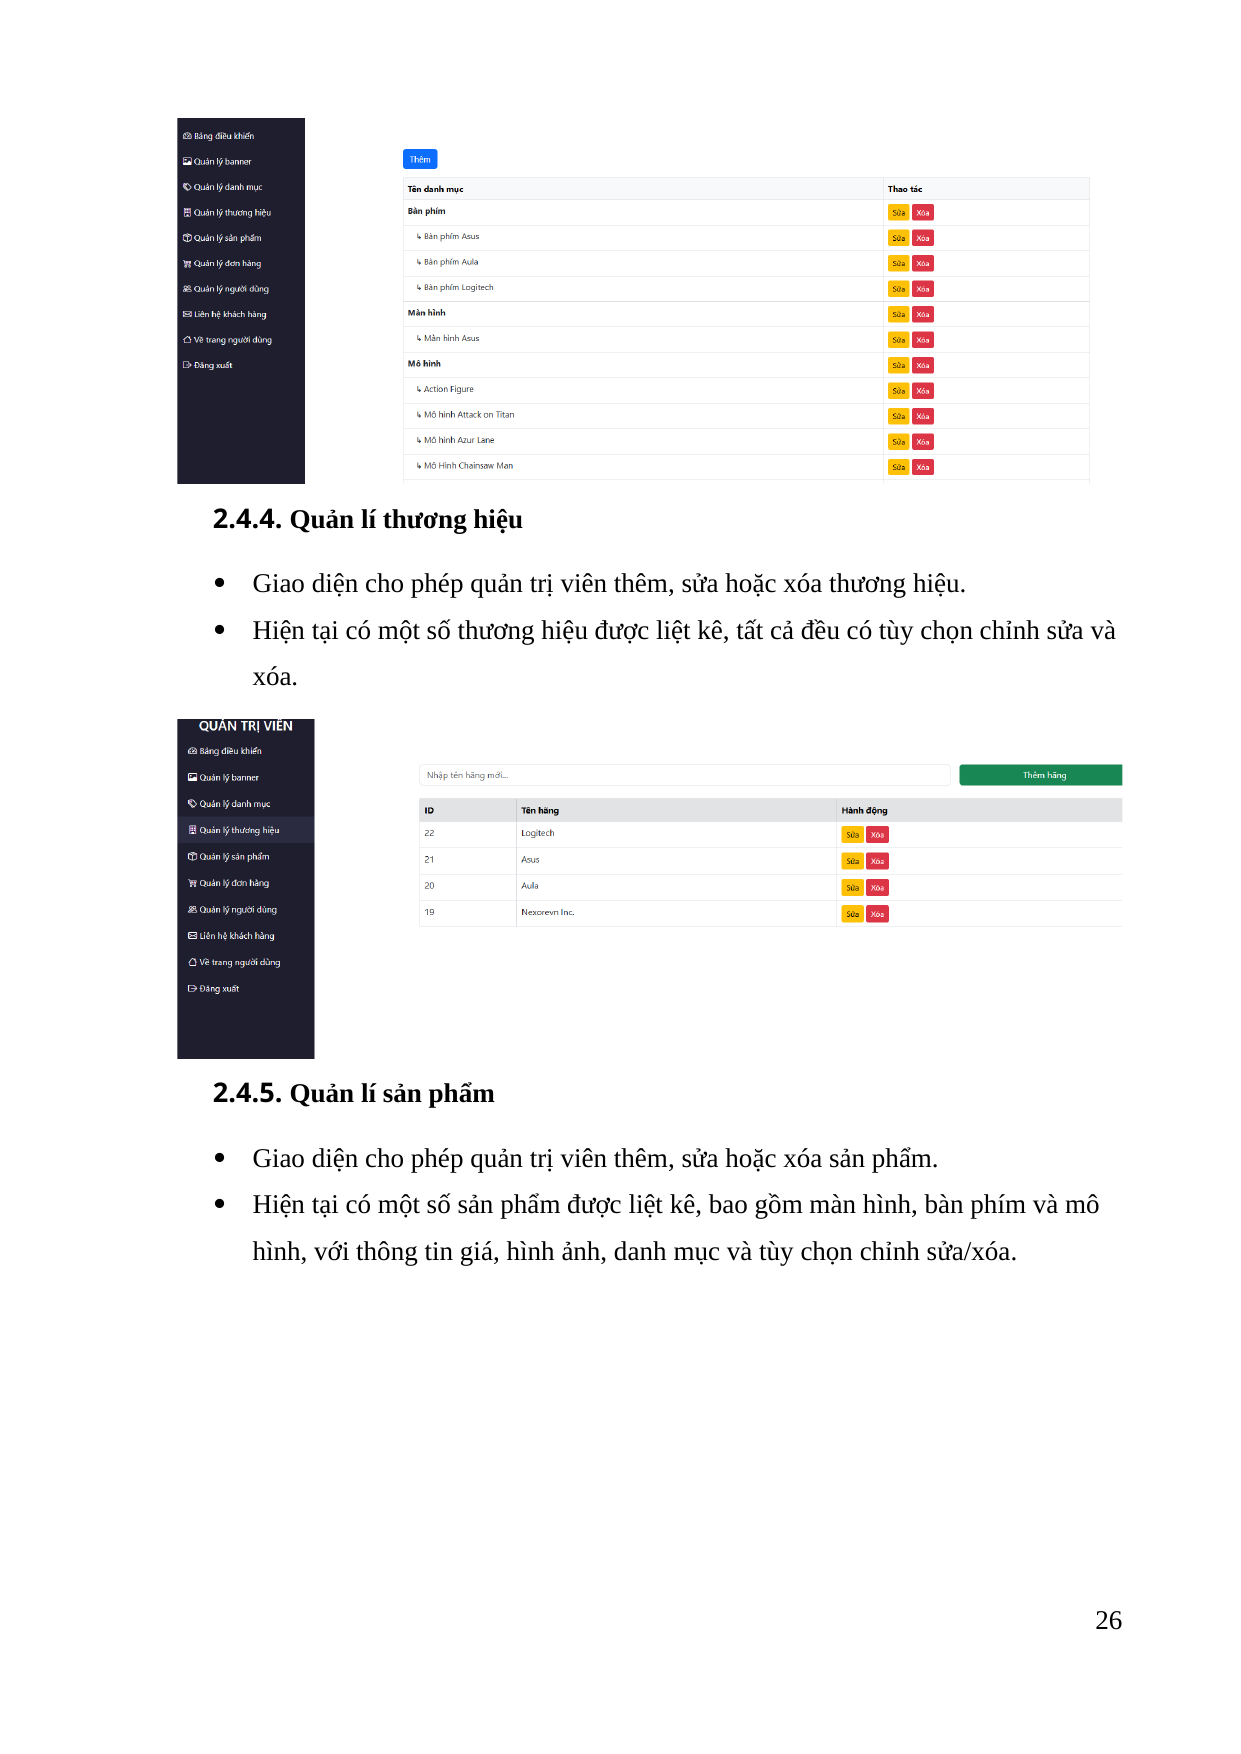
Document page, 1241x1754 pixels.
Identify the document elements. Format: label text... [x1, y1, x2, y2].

list Hiện tại có một số thương hiệu được liệt kê, tất cả đều có tùy chọn chỉnh sửa và xóa. [215, 614, 1122, 692]
subtitle Quản lí sản phẩm [177, 1074, 1122, 1111]
list Giao diện cho phép quản trị viên thêm, sửa hoặc xóa thương hiệu. [215, 567, 1122, 598]
picture [177, 719, 1123, 1059]
list Hiện tại có một số sản phẩm được liệt kê, bao gồm màn hình, bàn phím và mô hình, với thông tin giá, hình ảnh, danh mục và tùy chọn chỉnh sửa/xóa. [215, 1188, 1122, 1266]
subtitle Quản lí thương hiệu [177, 499, 1122, 536]
picture [177, 118, 1123, 484]
list Giao diện cho phép quản trị viên thêm, sửa hoặc xóa sản phẩm. [215, 1142, 1122, 1173]
